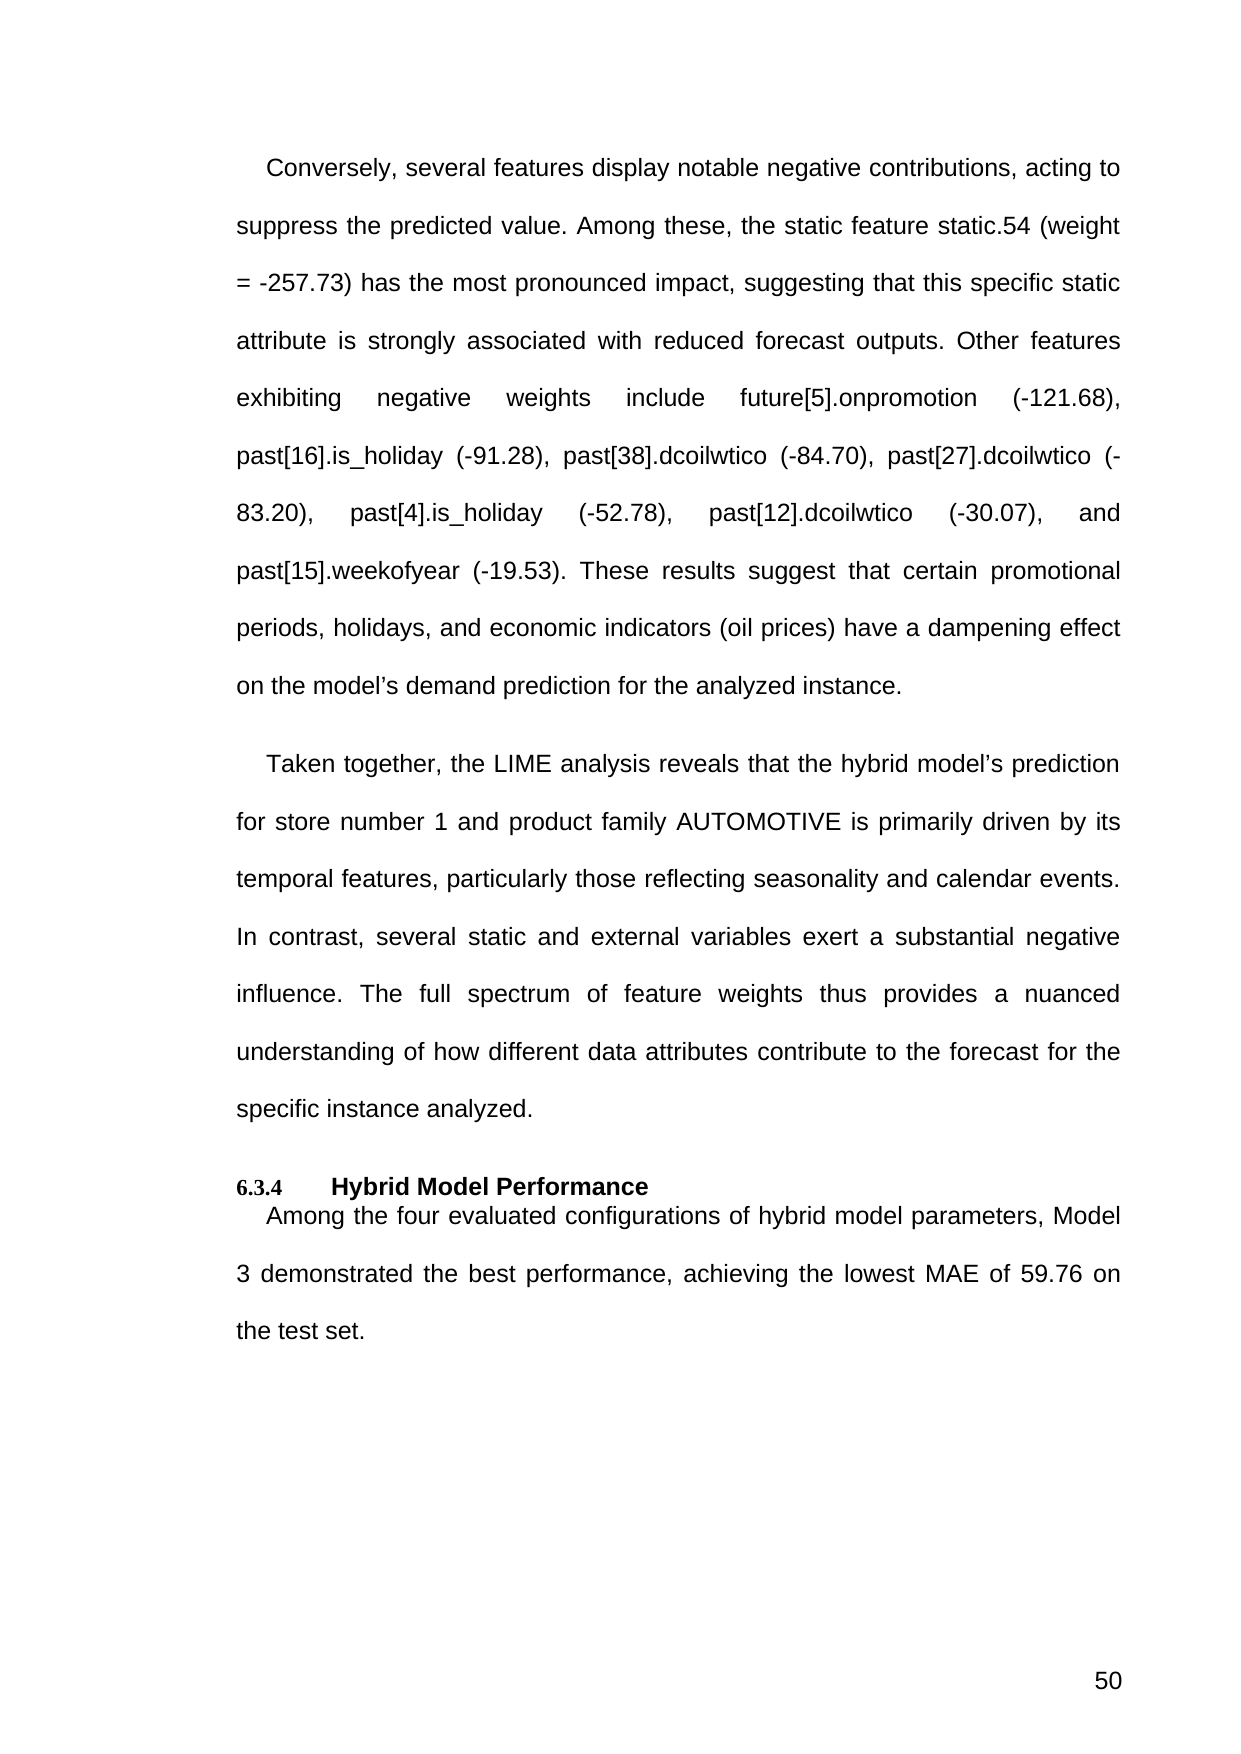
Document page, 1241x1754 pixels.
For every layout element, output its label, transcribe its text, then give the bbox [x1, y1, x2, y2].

text Conversely, several features display notable negative contributions, acting to suppress the predicted value. Among these, the static feature static.54 (weight = -257.73) has the most pronounced impact, suggesting that this specific static attribute is strongly associated with reduced forecast outputs. Other features exhibiting negative weights include future[5].onpromotion (-121.68), past[16].is_holiday (-91.28), past[38].dcoilwtico (-84.70), past[27].dcoilwtico (-83.20), past[4].is_holiday (-52.78), past[12].dcoilwtico (-30.07), and past[15].weekofyear (-19.53). These results suggest that certain promotional periods, holidays, and economic indicators (oil prices) have a dampening effect on the model’s demand prediction for the analyzed instance. [236, 153, 1122, 699]
text Taken together, the LIME analysis reveals that the hybrid model’s prediction for store number 1 and product family AUTOMOTIVE is primarily driven by its temporal features, particularly those reflecting seasonality and calendar events. In contrast, several static and external variables exert a substantial negative influence. The full spectrum of feature weights thus provides a nuanced understanding of how different data attributes contribute to the forecast for the specific instance analyzed. [236, 749, 1122, 1123]
text Among the four evaluated configurations of hybrid model parameters, Model 3 demonstrated the best performance, achieving the lowest MAE of 59.76 on the test set. [236, 1201, 1122, 1345]
subtitle Hybrid Model Performance [236, 1172, 1122, 1201]
